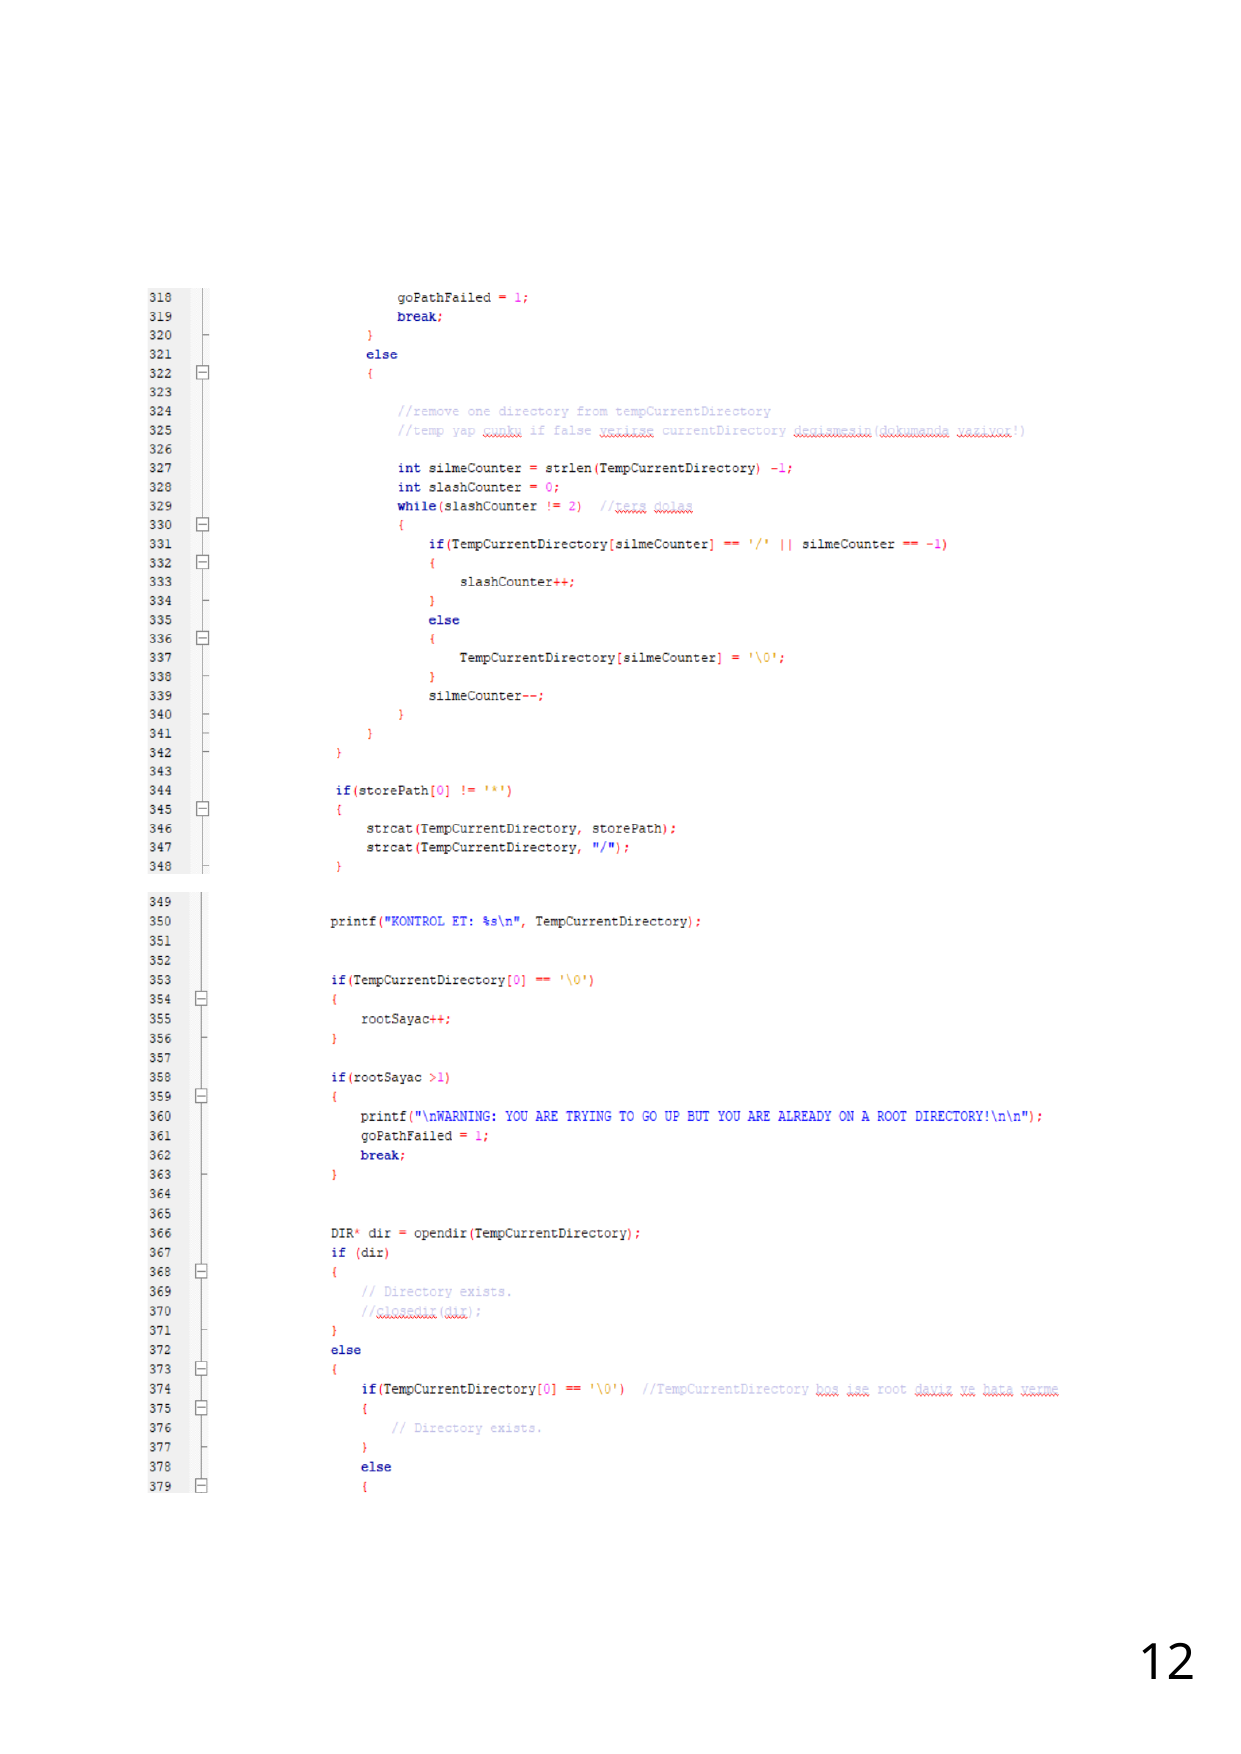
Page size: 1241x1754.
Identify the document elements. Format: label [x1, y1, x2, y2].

picture [147, 288, 1093, 874]
picture [147, 892, 1092, 1493]
